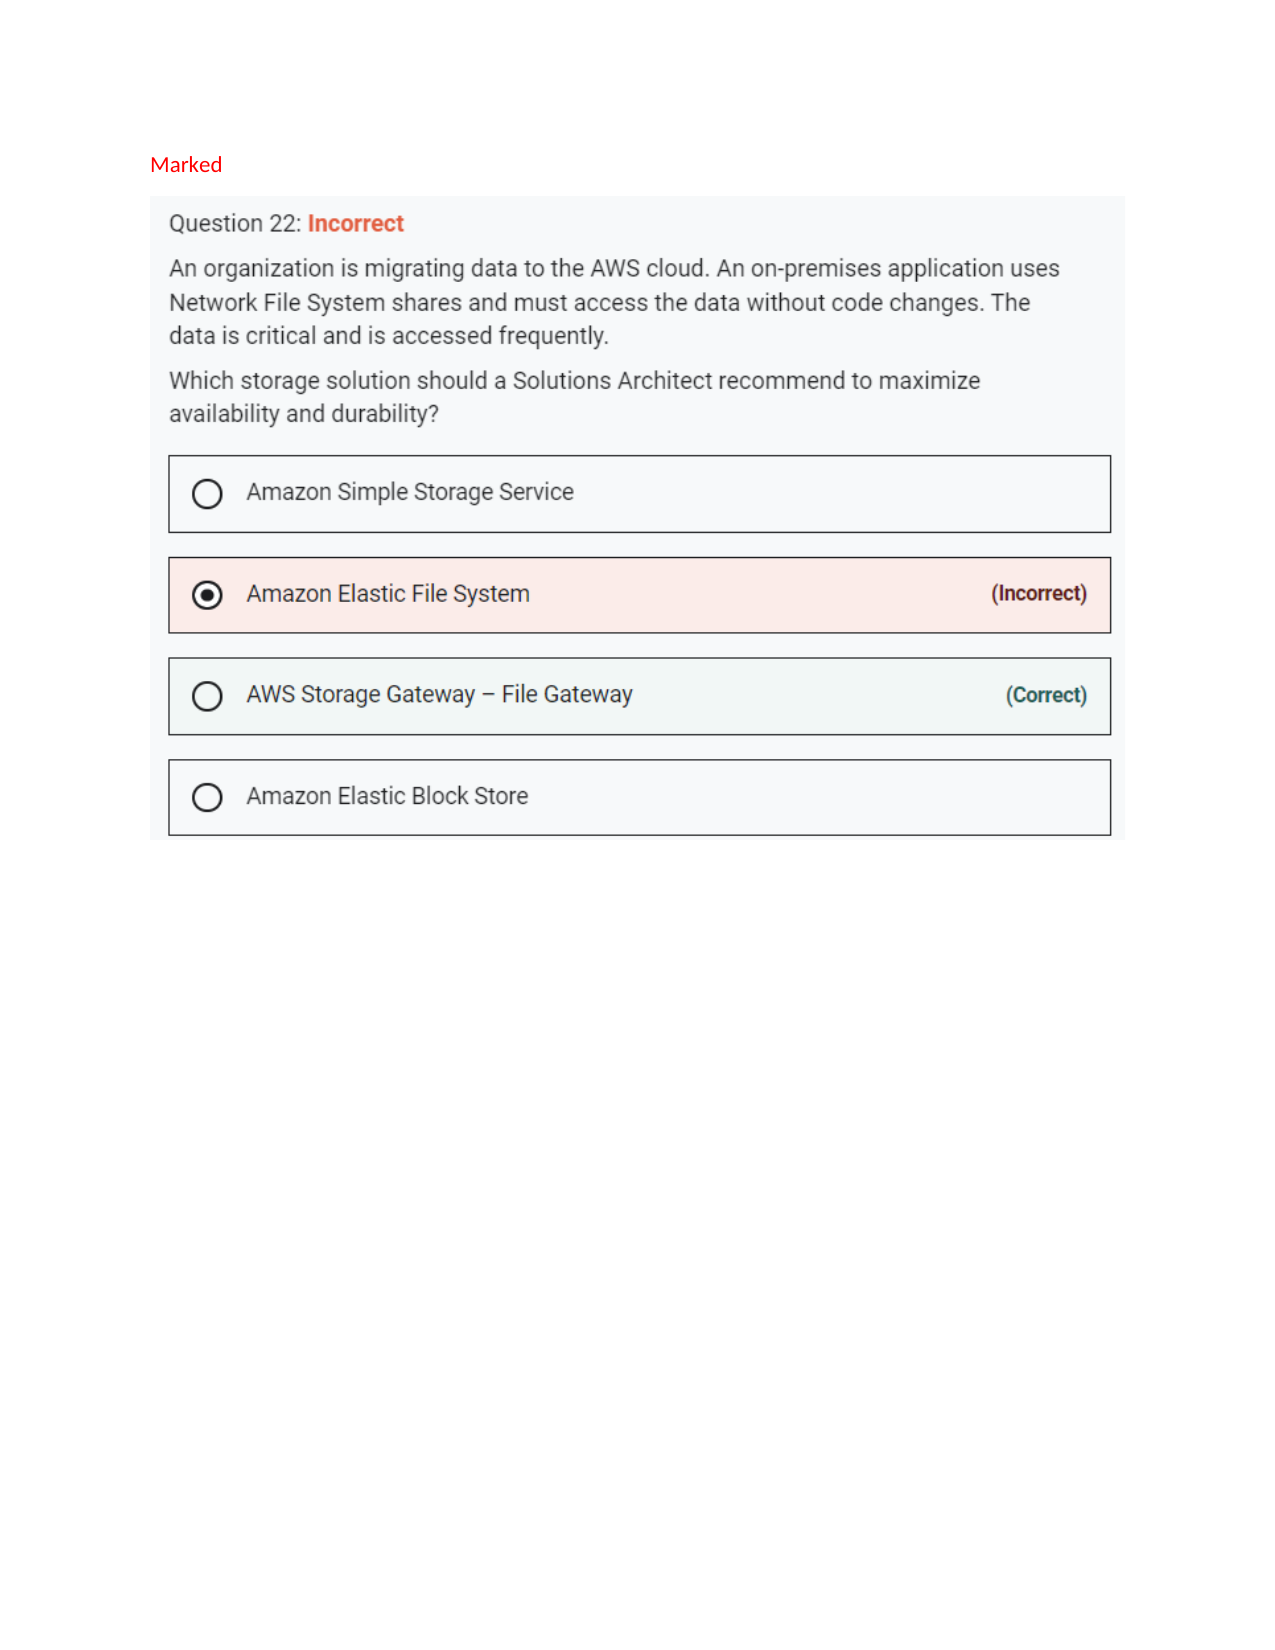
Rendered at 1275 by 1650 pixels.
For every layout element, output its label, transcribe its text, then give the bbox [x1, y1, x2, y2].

text Marked [150, 150, 1191, 178]
picture [150, 196, 1125, 840]
